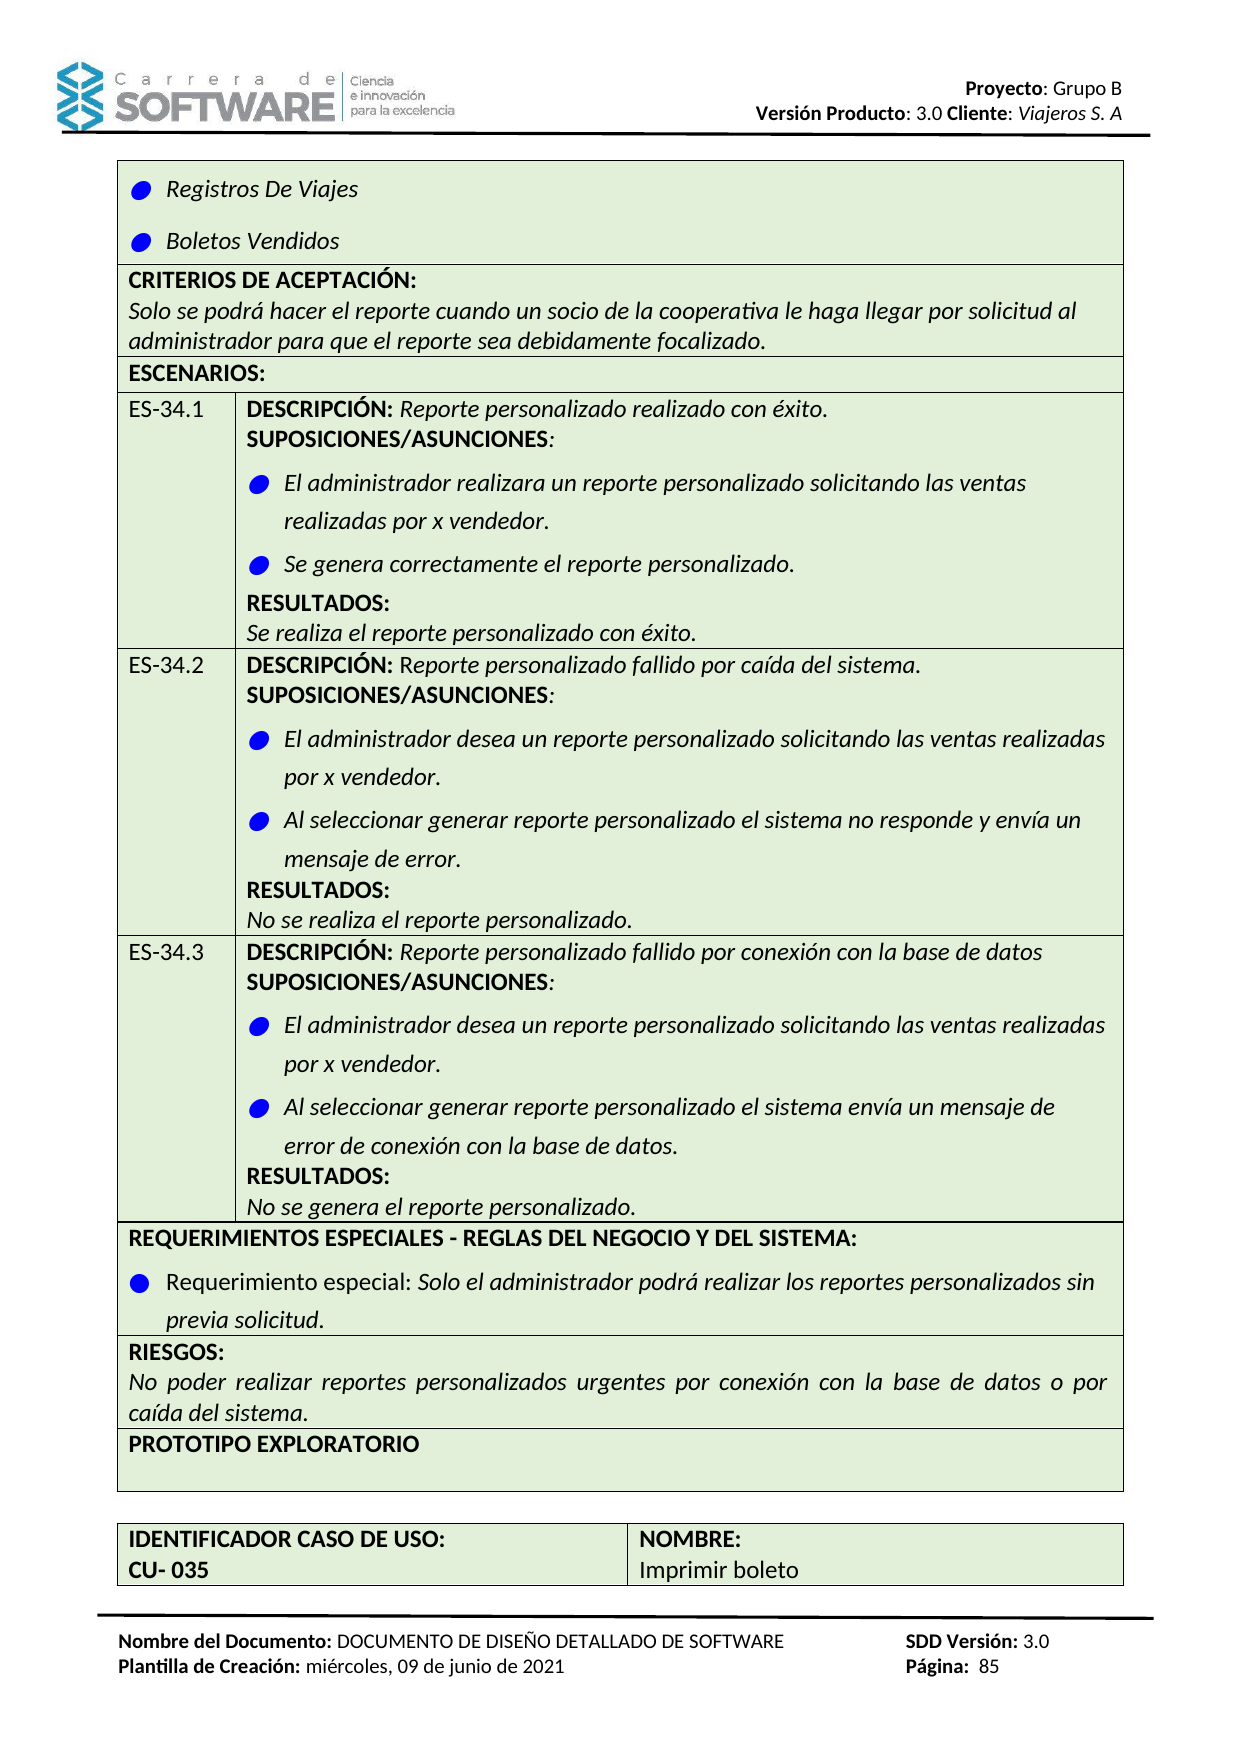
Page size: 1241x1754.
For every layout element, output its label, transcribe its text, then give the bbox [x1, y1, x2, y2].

table_header NOMBRE: Imprimir boleto [628, 1524, 1123, 1584]
table_cell RIESGOS: No poder realizar reportes personalizados urgentes por conexión con la base de datos o por caída del sistema. [118, 1336, 1123, 1427]
table_cell DESCRIPCIÓN: Reporte personalizado fallido por caída del sistema. SUPOSICIONES/ASUNCIONES: El administrador desea un reporte personalizado solicitando las ventas realizadas por x vendedor. Al seleccionar generar reporte personalizado el sistema no responde y envía un mensaje de error. RESULTADOS: No se realiza el reporte personalizado. [236, 649, 1123, 935]
table_cell PROTOTIPO EXPLORATORIO [118, 1429, 1123, 1491]
table_cell ES-34.1 [118, 393, 235, 648]
table_cell NOTAS: El sistema efectuara un reporte de: Pagos Registros De Viajes Boletos Vendidos [118, 161, 1123, 263]
table_cell ESCENARIOS: [118, 357, 1123, 392]
table_cell CRITERIOS DE ACEPTACIÓN: Solo se podrá hacer el reporte cuando un socio de la cooperativa le haga llegar por solicitud al administrador para que el reporte sea debidamente focalizado. [118, 265, 1123, 356]
table_cell ES-34.3 [118, 936, 235, 1221]
table_cell ES-34.2 [118, 649, 235, 935]
picture [46, 46, 461, 154]
table_header IDENTIFICADOR CASO DE USO: CU- 035 [118, 1524, 627, 1584]
table_cell DESCRIPCIÓN: Reporte personalizado realizado con éxito. SUPOSICIONES/ASUNCIONES: El administrador realizara un reporte personalizado solicitando las ventas realizadas por x vendedor. Se genera correctamente el reporte personalizado. RESULTADOS: Se realiza el reporte personalizado con éxito. [236, 393, 1123, 648]
table_cell REQUERIMIENTOS ESPECIALES - REGLAS DEL NEGOCIO Y DEL SISTEMA: Requerimiento especial: Solo el administrador podrá realizar los reportes personalizados sin previa solicitud. [118, 1223, 1123, 1335]
table_cell DESCRIPCIÓN: Reporte personalizado fallido por conexión con la base de datos SUPOSICIONES/ASUNCIONES: El administrador desea un reporte personalizado solicitando las ventas realizadas por x vendedor. Al seleccionar generar reporte personalizado el sistema envía un mensaje de error de conexión con la base de datos. RESULTADOS: No se genera el reporte personalizado. [236, 936, 1123, 1221]
